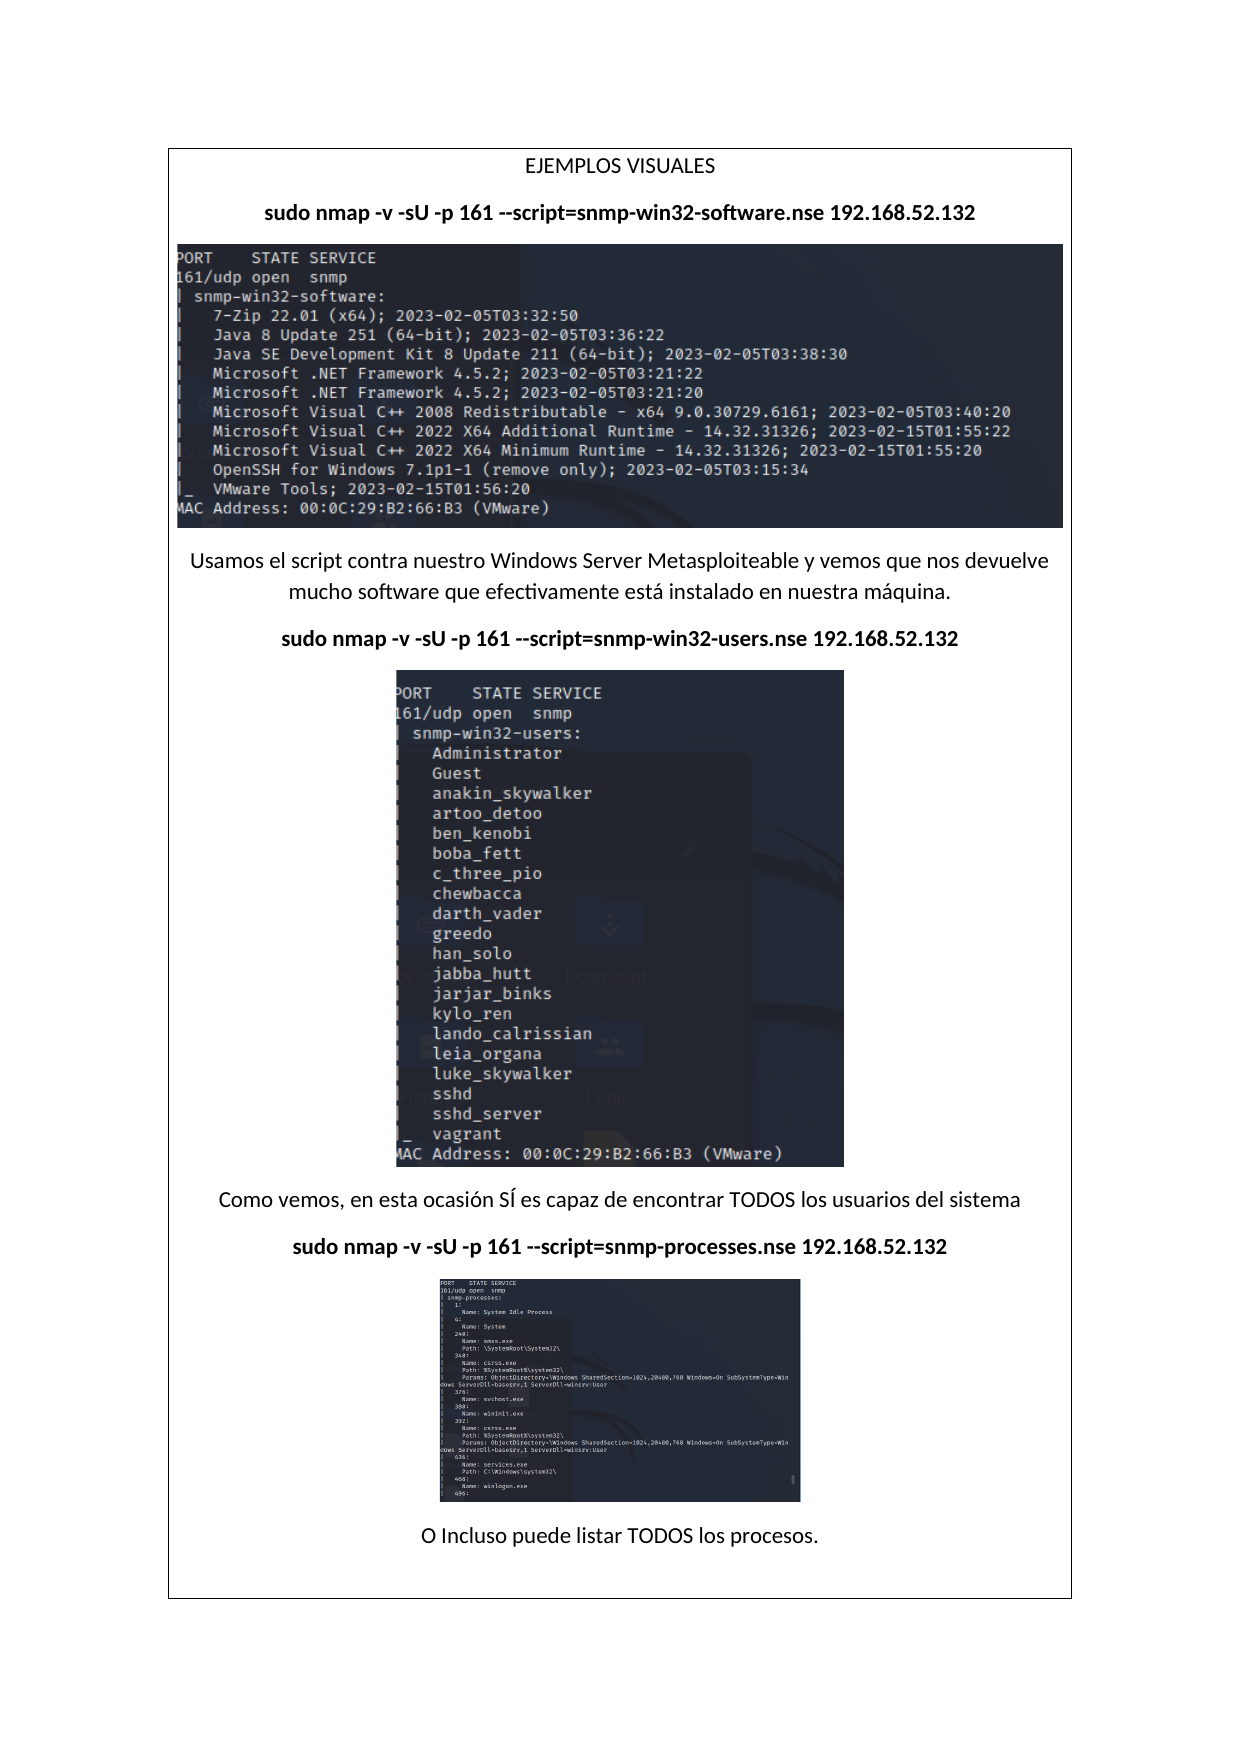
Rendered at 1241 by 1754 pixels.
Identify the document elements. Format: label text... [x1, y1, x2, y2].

text O Incluso puede listar TODOS los procesos. [169, 1518, 1071, 1549]
text sudo nmap -v -sU -p 161 --script=snmp-win32-users.nse 192.168.52.132 [169, 621, 1071, 652]
text sudo nmap -v -sU -p 161 --script=snmp-processes.nse 192.168.52.132 [169, 1229, 1071, 1261]
text Usamos el script contra nuestro Windows Server Metasploiteable y vemos que nos devuelve mucho software que efectivamente está instalado en nuestra máquina. [169, 543, 1071, 605]
picture [439, 1279, 801, 1502]
text EJEMPLOS VISUALES [169, 149, 1071, 179]
picture [396, 670, 844, 1167]
text Como vemos, en esta ocasión SÍ es capaz de encontrar TODOS los usuarios del sistema [169, 1182, 1071, 1214]
text sudo nmap -v -sU -p 161 --script=snmp-win32-software.nse 192.168.52.132 [169, 194, 1071, 226]
picture [177, 244, 1063, 528]
